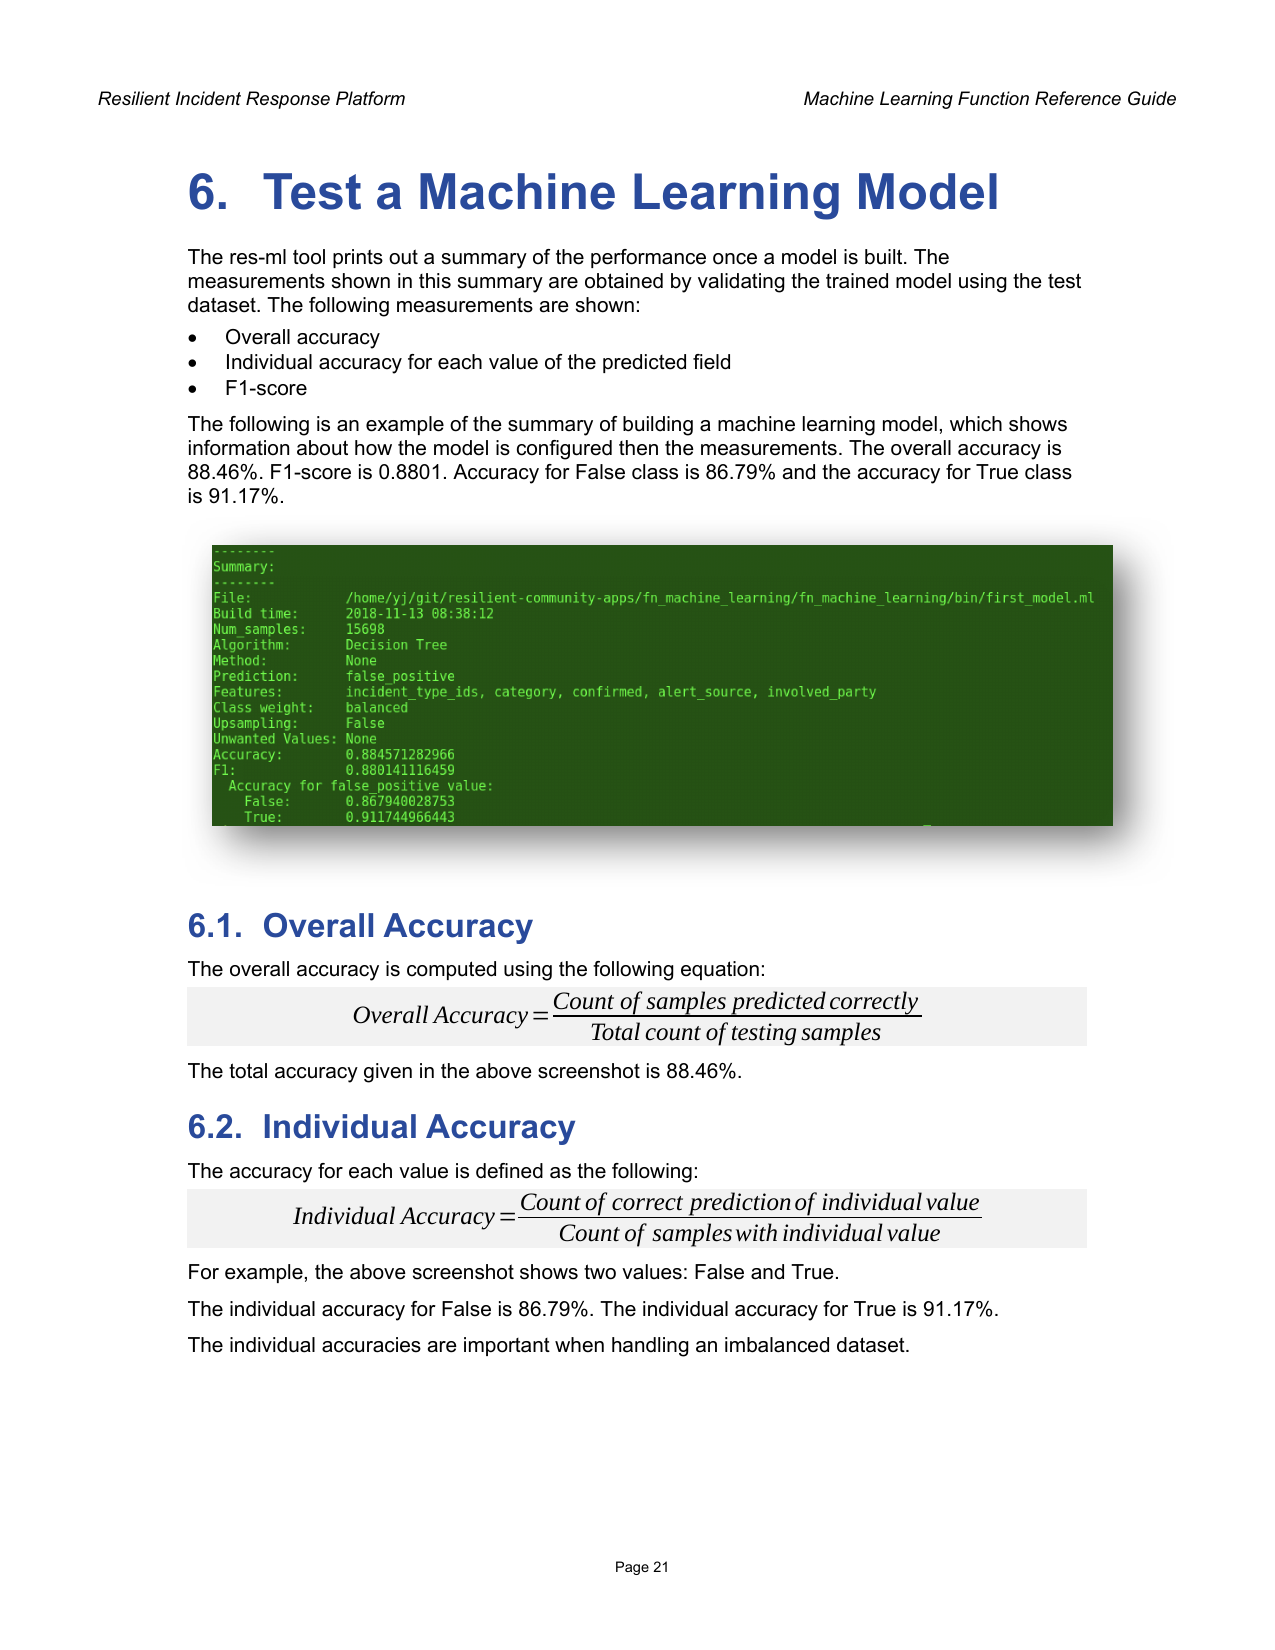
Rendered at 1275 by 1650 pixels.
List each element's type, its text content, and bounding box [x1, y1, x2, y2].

list F1-score [187, 374, 1087, 400]
text The following is an example of the summary of building a machine learning model, which shows information about how the model is configured then the measurements. The overall accuracy is 88.46%. F1-score is 0.8801. Accuracy for False class is 86.79% and the accuracy for True class is 91.17%. [187, 412, 1087, 508]
list Individual accuracy for each value of the predicted field [187, 349, 1087, 374]
text The overall accuracy is computed using the following equation: [187, 957, 1087, 981]
text The accuracy for each value is defined as the following: [187, 1158, 1087, 1182]
picture [212, 545, 1113, 826]
text The individual accuracy for False is 86.79%. The individual accuracy for True is 91.17%. [187, 1297, 1087, 1321]
text For example, the above screenshot shows two values: False and True. [187, 1260, 1087, 1284]
text The total accuracy given in the above screenshot is 88.46%. [187, 1059, 1087, 1083]
list Overall accuracy [187, 323, 1087, 349]
subtitle Test a Machine Learning Model [187, 162, 1087, 220]
text The individual accuracies are important when handling an imbalanced dataset. [187, 1333, 1087, 1357]
subtitle Individual Accuracy [187, 1108, 1087, 1146]
subtitle Overall Accuracy [187, 906, 1087, 944]
text The res-ml tool prints out a summary of the performance once a model is built. The measurements shown in this summary are obtained by validating the trained model using the test dataset. The following measurements are shown: [187, 245, 1087, 317]
